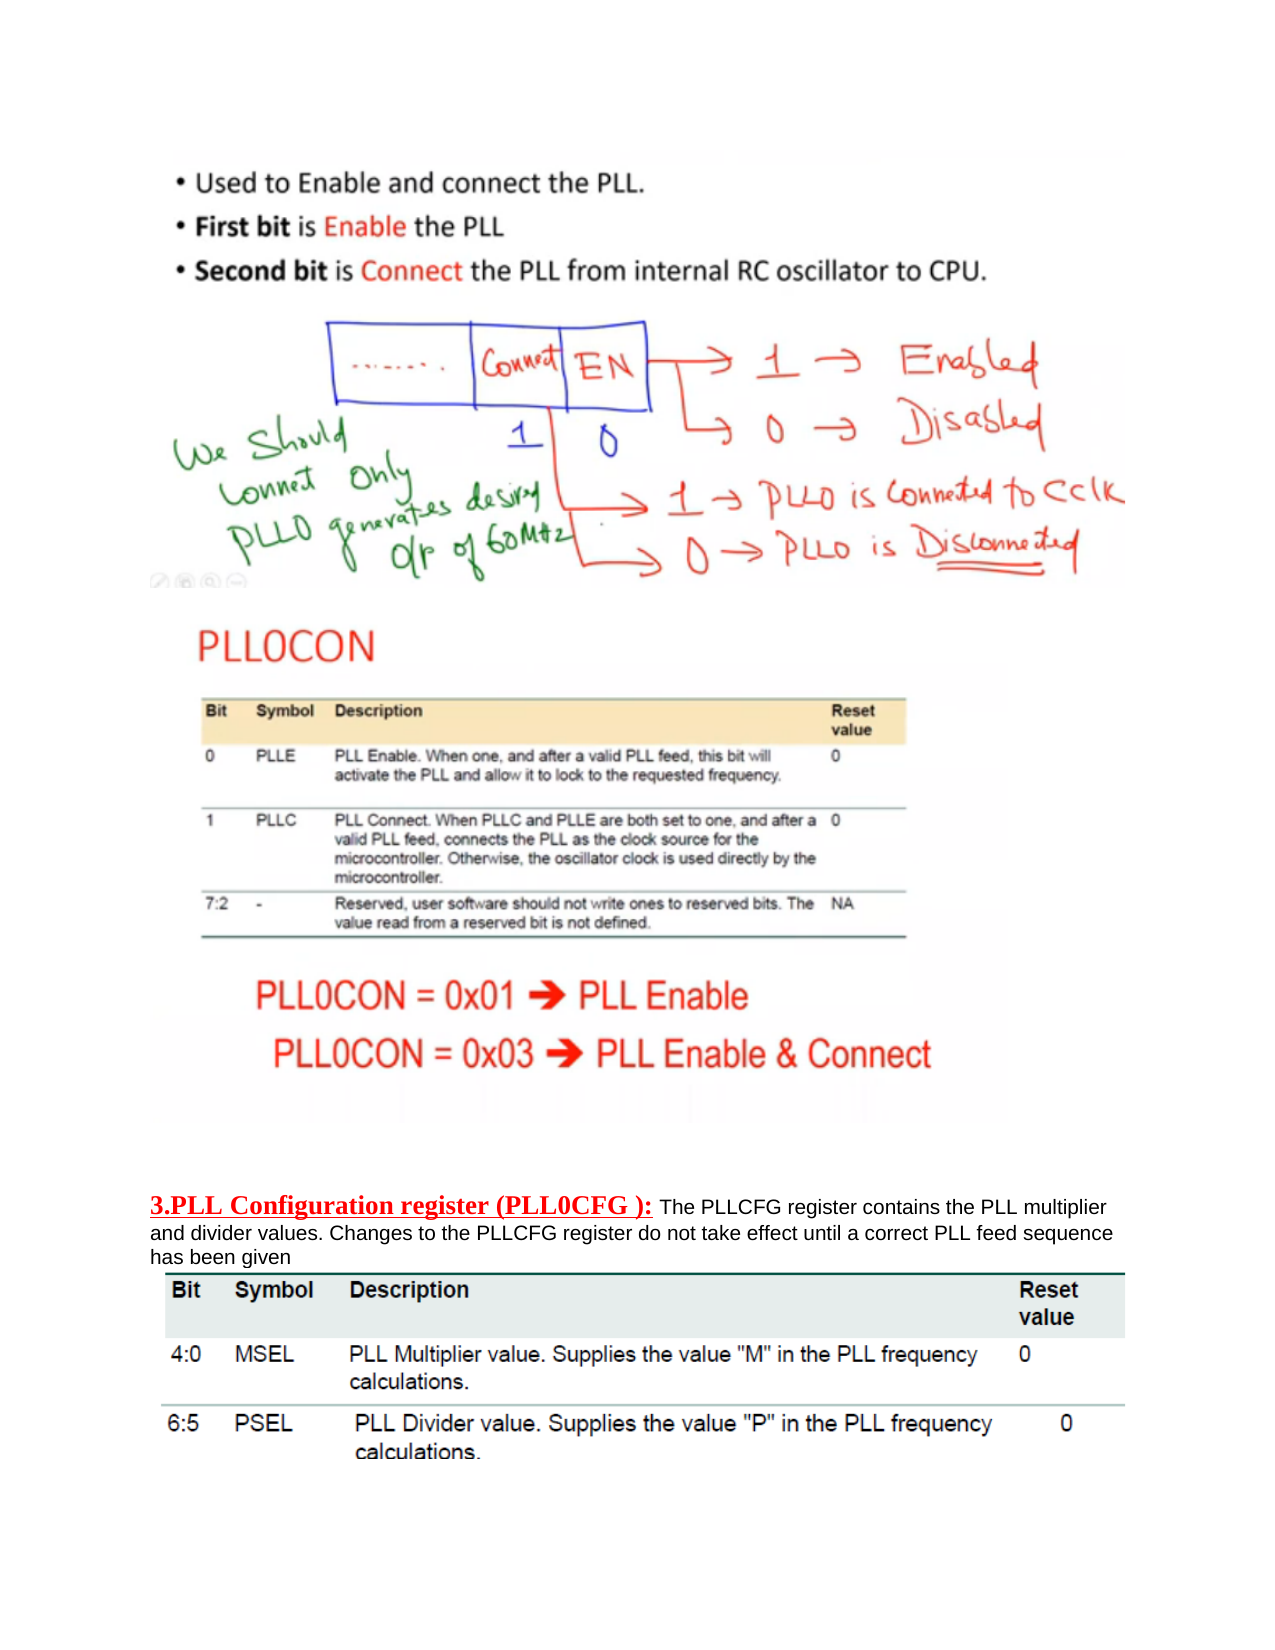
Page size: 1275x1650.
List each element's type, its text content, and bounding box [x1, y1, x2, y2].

picture [150, 1268, 1125, 1459]
picture [150, 150, 1125, 588]
text 3.PLL Configuration register (PLL0CFG ): The PLLCFG register contains the PLL multiplier and divider values. Changes to the PLLCFG register do not take effect until a correct PLL feed sequence has been given [150, 1189, 1125, 1268]
picture [150, 621, 1009, 1123]
